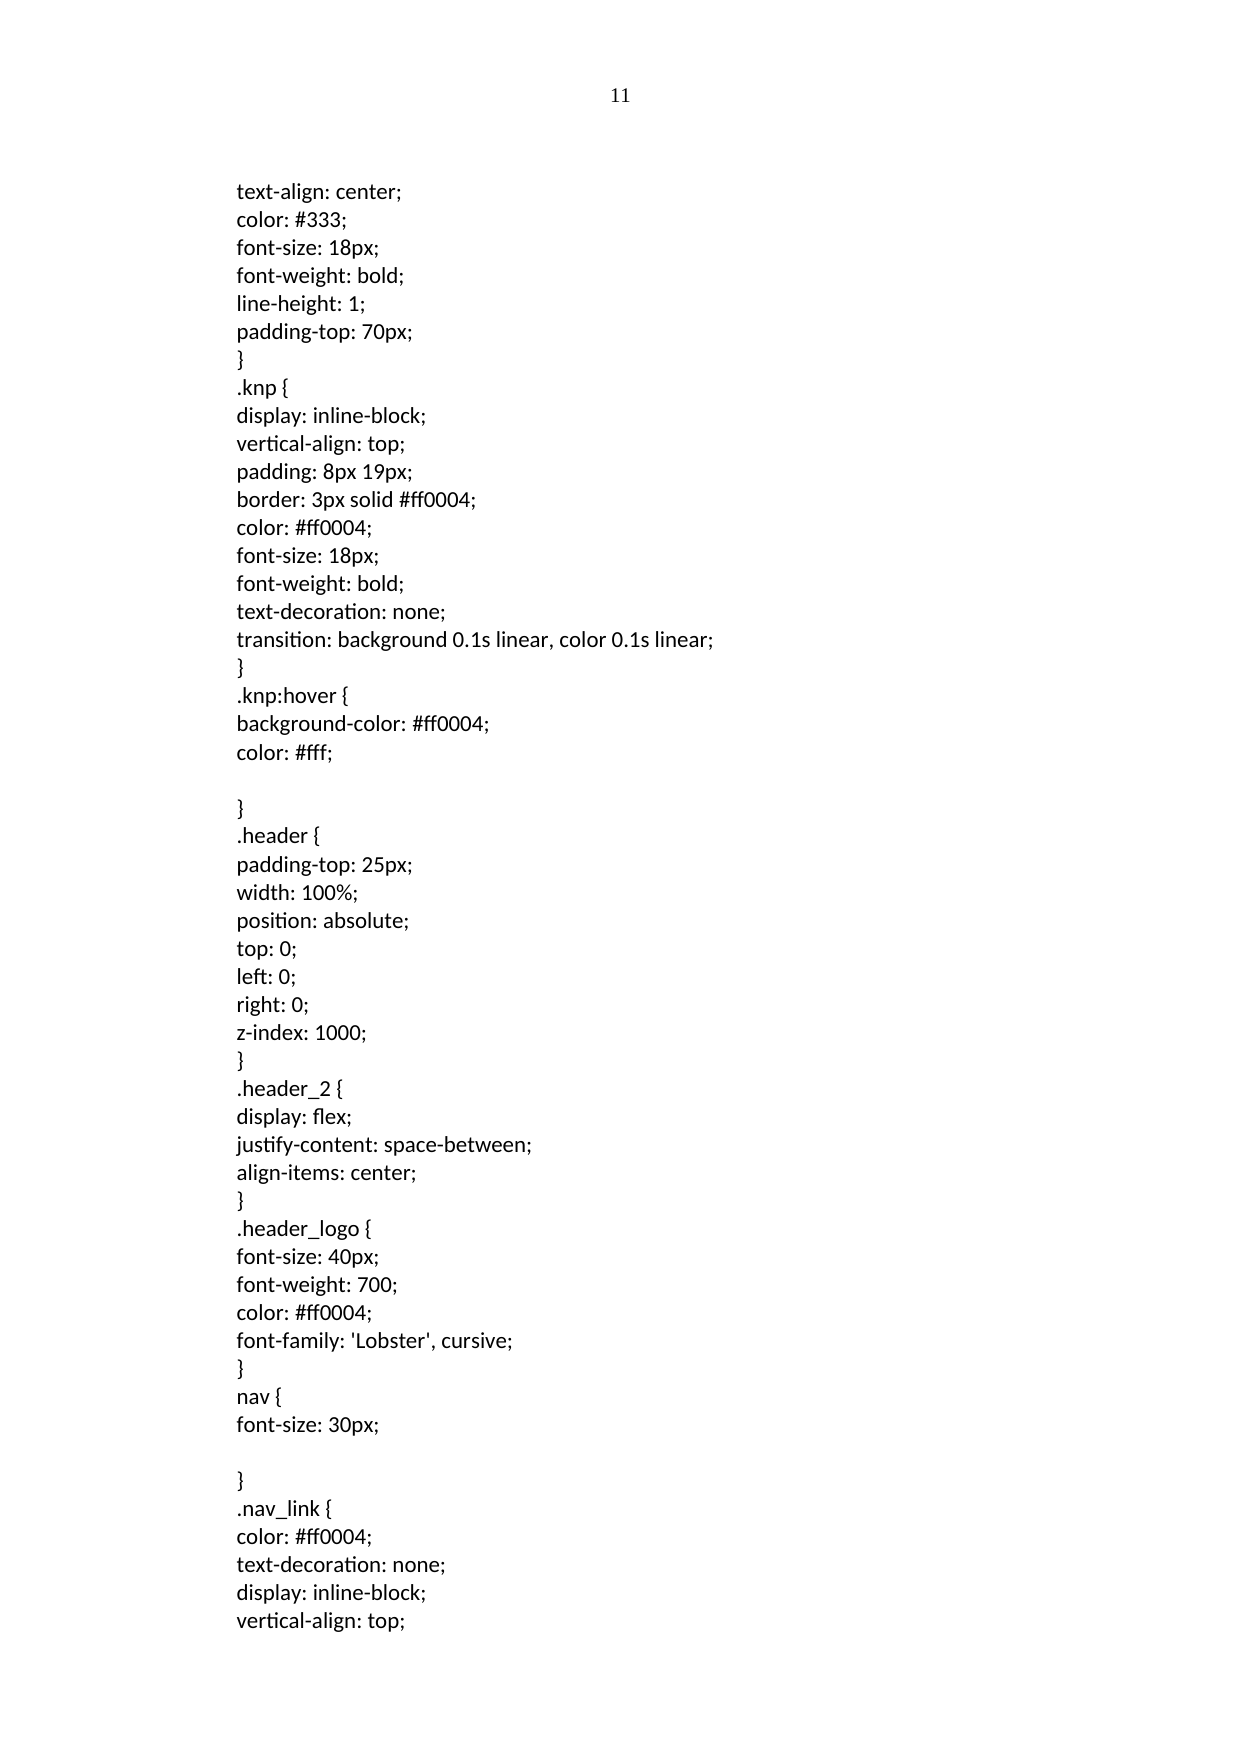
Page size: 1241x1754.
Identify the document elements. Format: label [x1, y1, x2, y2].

list [236, 177, 1092, 1634]
